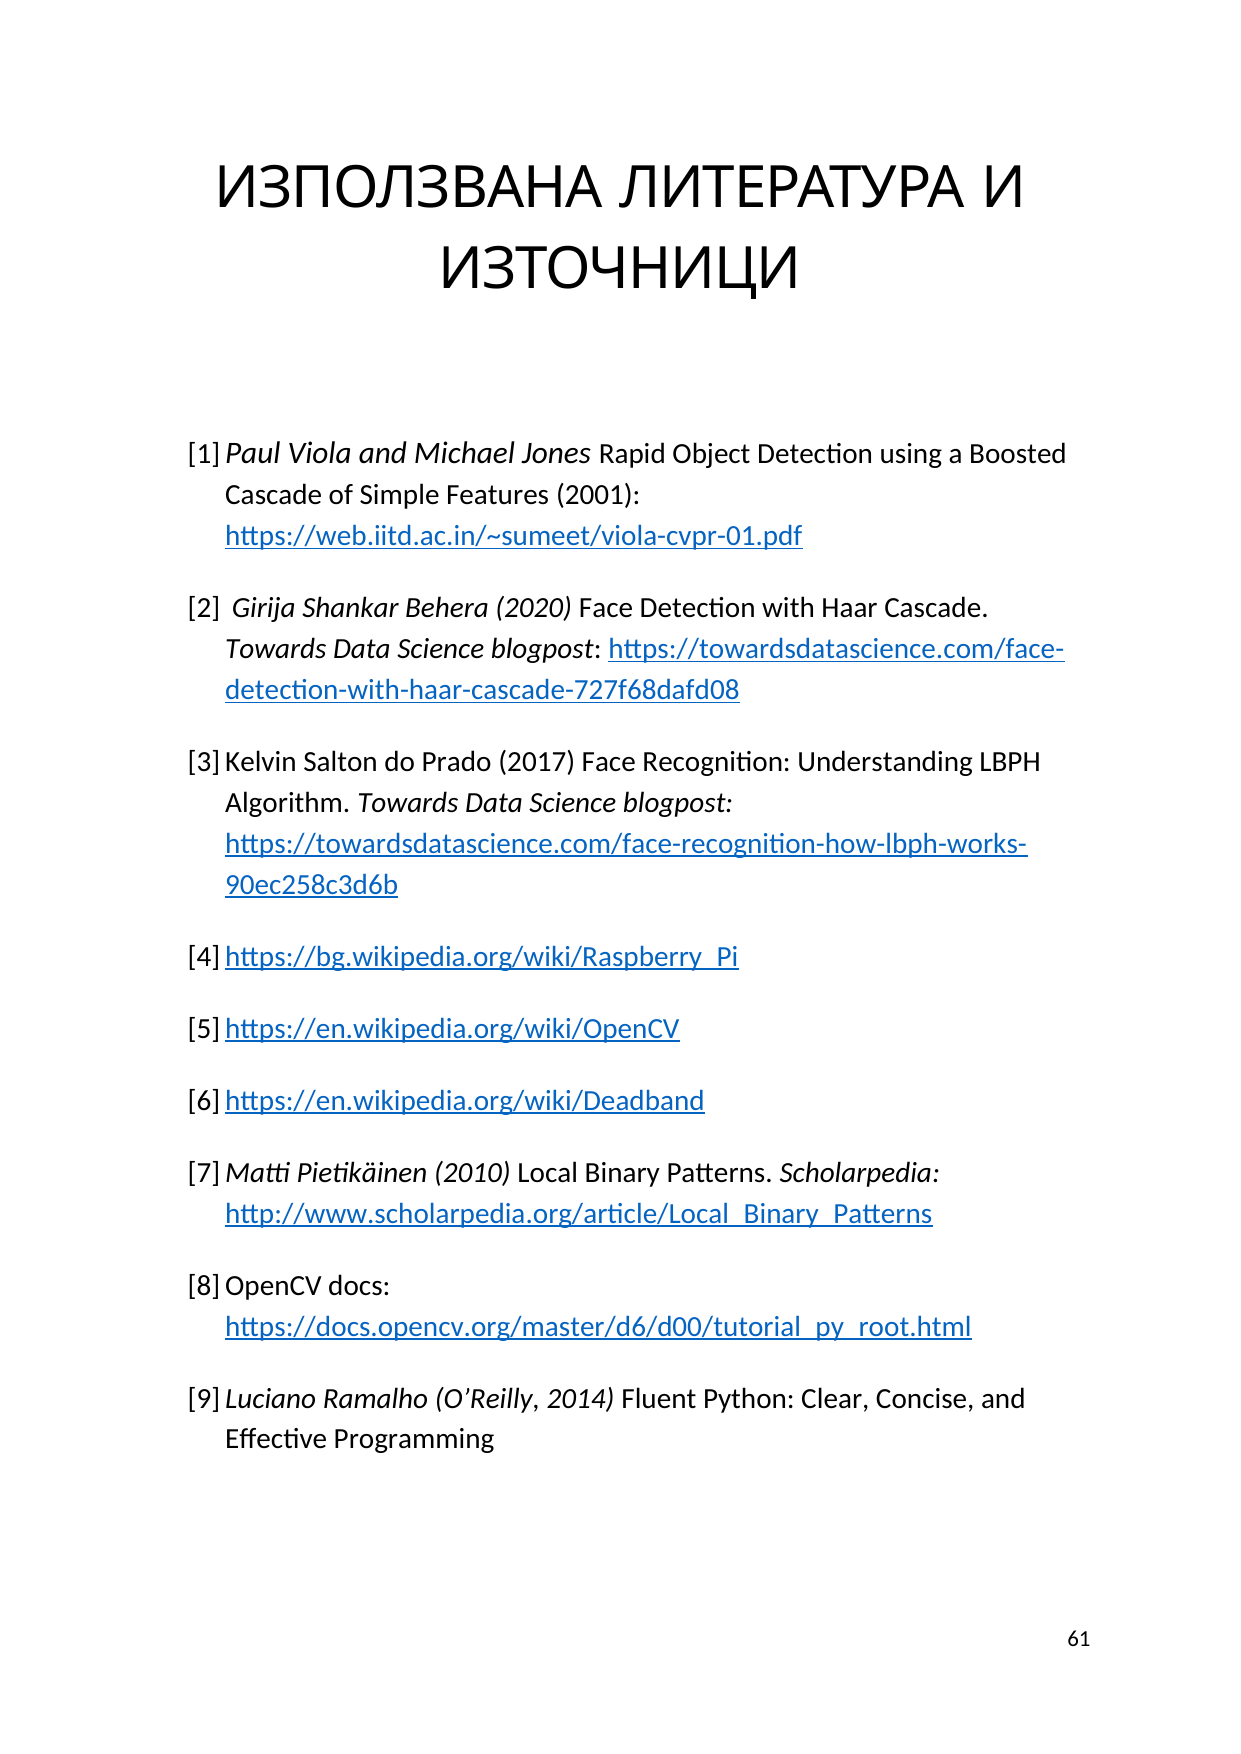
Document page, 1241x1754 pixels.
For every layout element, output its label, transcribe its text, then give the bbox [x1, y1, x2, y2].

list https://bg.wikipedia.org/wiki/Raspberry_Pi [187, 938, 1090, 1006]
list Paul Viola and Michael Jones Rapid Object Detection using a Boosted Cascade of Simple Features (2001): https://web.iitd.ac.in/~sumeet/viola-cvpr-01.pdf [187, 433, 1090, 585]
list Luciano Ramalho (O’Reilly, 2014) Fluent Python: Clear, Concise, and Effective Programming [187, 1380, 1090, 1456]
list https://en.wikipedia.org/wiki/Deadband [187, 1082, 1090, 1150]
list OpenCV docs: https://docs.opencv.org/master/d6/d00/tutorial_py_root.html [187, 1267, 1090, 1376]
list Kelvin Salton do Prado (2017) Face Recognition: Understanding LBPH Algorithm. Towards Data Science blogpost: https://towardsdatascience.com/face-recognition-how-lbph-works-90ec258c3d6b [187, 743, 1090, 934]
list https://en.wikipedia.org/wiki/OpenCV [187, 1010, 1090, 1078]
list Matti Pietikäinen (2010) Local Binary Patterns. Scholarpedia: http://www.scholarpedia.org/article/Local_Binary_Patterns [187, 1154, 1090, 1263]
text ИЗПОЛЗВАНА ЛИТЕРАТУРА И ИЗТОЧНИЦИ [150, 150, 1090, 300]
list Girija Shankar Behera (2020) Face Detection with Haar Cascade. Towards Data Science blogpost: https://towardsdatascience.com/face-detection-with-haar-cascade-727f68dafd08 [187, 589, 1090, 739]
